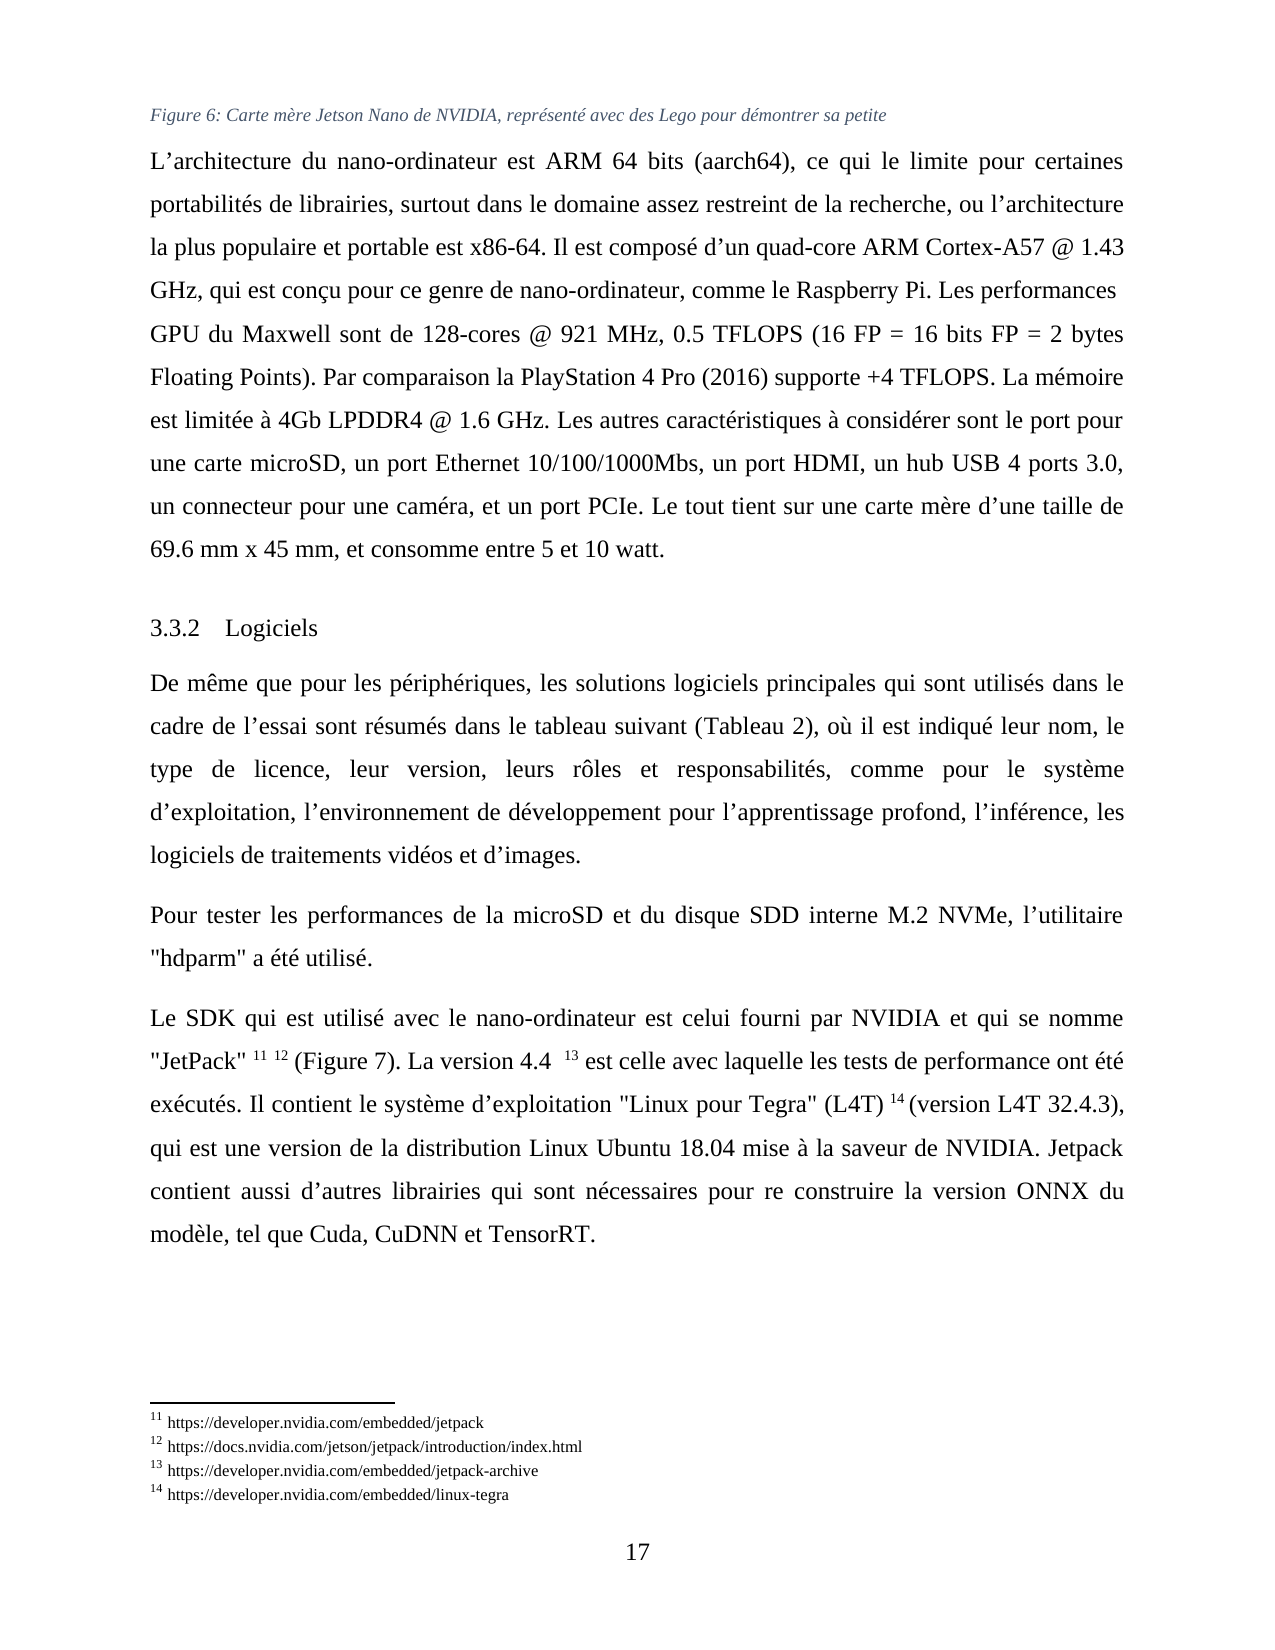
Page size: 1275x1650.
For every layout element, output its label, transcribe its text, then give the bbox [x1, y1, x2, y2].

text Pour tester les performances de la microSD et du disque SDD interne M.2 NVMe, l’utilitaire "hdparm" a été utilisé. [150, 900, 1125, 972]
text Figure 6: Carte mère Jetson Nano de NVIDIA, représenté avec des Lego pour démontrer sa petite [150, 104, 1125, 125]
text L’architecture du nano-ordinateur est ARM 64 bits (aarch64), ce qui le limite pour certaines portabilités de librairies, surtout dans le domaine assez restreint de la recherche, ou l’architecture la plus populaire et portable est x86-64. Il est composé d’un quad-core ARM Cortex-A57 @ 1.43 GHz, qui est conçu pour ce genre de nano-ordinateur, comme le Raspberry Pi. Les performances [150, 146, 1125, 304]
text Le SDK qui est utilisé avec le nano-ordinateur est celui fourni par NVIDIA et qui se nomme "JetPack" (Figure 7). La version 4.4 est celle avec laquelle les tests de performance ont été exécutés. Il contient le système d’exploitation "Linux pour Tegra" (L4T) (version L4T 32.4.3), qui est une version de la distribution Linux Ubuntu 18.04 mise à la saveur de NVIDIA. Jetpack contient aussi d’autres librairies qui sont nécessaires pour re construire la version ONNX du modèle, tel que Cuda, CuDNN et TensorRT. [150, 1003, 1125, 1248]
text GPU du Maxwell sont de 128-cores @ 921 MHz, 0.5 TFLOPS (16 FP = 16 bits FP = 2 bytes Floating Points). Par comparaison la PlayStation 4 Pro (2016) supporte +4 TFLOPS. La mémoire est limitée à 4Gb LPDDR4 @ 1.6 GHz. Les autres caractéristiques à considérer sont le port pour une carte microSD, un port Ethernet 10/100/1000Mbs, un port HDMI, un hub USB 4 ports 3.0, un connecteur pour une caméra, et un port PCIe. Le tout tient sur une carte mère d’une taille de 69.6 mm x 45 mm, et consomme entre 5 et 10 watt. [150, 319, 1125, 563]
subtitle Logiciels [150, 613, 1125, 642]
text De même que pour les périphériques, les solutions logiciels principales qui sont utilisés dans le cadre de l’essai sont résumés dans le tableau suivant (Tableau 2), où il est indiqué leur nom, le type de licence, leur version, leurs rôles et responsabilités, comme pour le système d’exploitation, l’environnement de développement pour l’apprentissage profond, l’inférence, les logiciels de traitements vidéos et d’images. [150, 668, 1125, 869]
